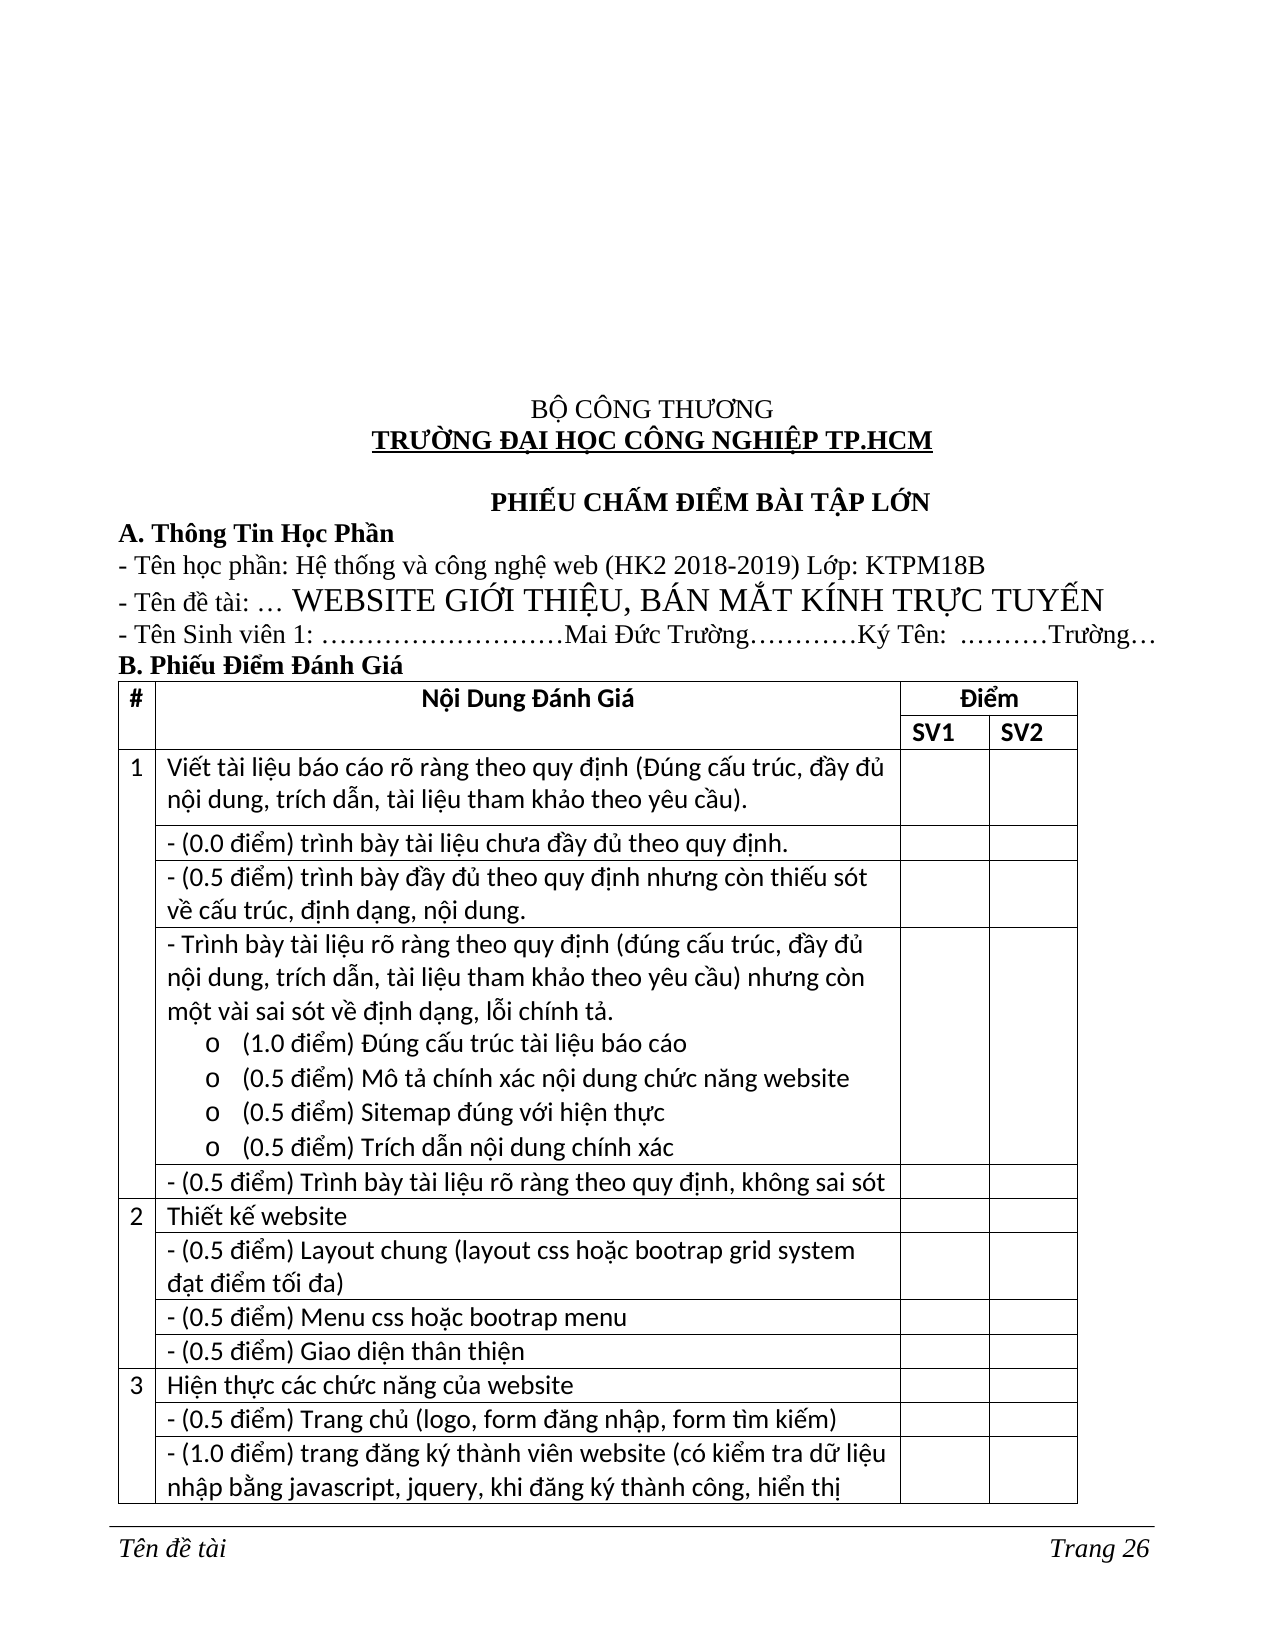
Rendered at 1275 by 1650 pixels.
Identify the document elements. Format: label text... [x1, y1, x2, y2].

table_header Nội Dung Đánh Giá [156, 682, 900, 749]
table_cell [990, 928, 1077, 1164]
table_cell [990, 1300, 1077, 1333]
table_cell [901, 1165, 989, 1198]
text PHIẾU CHẤM ĐIỂM BÀI TẬP LỚN [118, 486, 1186, 518]
table_cell - (0.5 điểm) Giao diện thân thiện [156, 1335, 900, 1367]
table_cell - (0.5 điểm) Trang chủ (logo, form đăng nhập, form tìm kiếm) [156, 1403, 900, 1436]
table_cell - (0.5 điểm) Trình bày tài liệu rõ ràng theo quy định, không sai sót [156, 1165, 900, 1198]
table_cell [156, 1437, 900, 1503]
table_cell Viết tài liệu báo cáo rõ ràng theo quy định (Đúng cấu trúc, đầy đủ nội dung, trích dẫn, tài liệu tham khảo theo yêu cầu). [156, 750, 900, 825]
table_cell [901, 826, 989, 859]
table_cell - (0.0 điểm) trình bày tài liệu chưa đầy đủ theo quy định. [156, 826, 900, 859]
table_header Điểm [901, 682, 1077, 714]
text B. Phiếu Điểm Đánh Giá [118, 649, 1186, 681]
table_cell [901, 1199, 989, 1232]
table_cell [901, 1335, 989, 1367]
table_cell SV1 [901, 716, 989, 749]
table_cell [990, 826, 1077, 859]
table_cell [901, 1300, 989, 1333]
table_cell - (0.5 điểm) Layout chung (layout css hoặc bootrap grid system đạt điểm tối đa) [156, 1233, 900, 1299]
table_cell [901, 928, 989, 1164]
text TRƯỜNG ĐẠI HỌC CÔNG NGHIỆP TP.HCM [118, 424, 1186, 455]
table_cell [901, 1369, 989, 1402]
table_cell Thiết kế website [156, 1199, 900, 1232]
table_cell [901, 861, 989, 927]
table_cell [990, 1437, 1077, 1503]
table_cell Hiện thực các chức năng của website [156, 1369, 900, 1402]
table_cell [990, 1403, 1077, 1436]
table_cell [990, 1369, 1077, 1402]
table_cell [901, 1233, 989, 1299]
text - Tên học phần: Hệ thống và công nghệ web (HK2 2018-2019) Lớp: KTPM18B [118, 549, 1186, 580]
table_cell [901, 1403, 989, 1436]
table_cell [990, 750, 1077, 825]
table_cell [901, 1437, 989, 1503]
table_header # [119, 682, 155, 749]
table_cell SV2 [990, 716, 1077, 749]
text - Tên đề tài: … WEBSITE GIỚI THIỆU, BÁN MẮT KÍNH TRỰC TUYẾN [118, 580, 1186, 618]
table_cell [990, 861, 1077, 927]
table_cell - Trình bày tài liệu rõ ràng theo quy định (đúng cấu trúc, đầy đủ nội dung, trích dẫn, tài liệu tham khảo theo yêu cầu) nhưng còn một vài sai sót về định dạng, lỗi chính tả. (1.0 điểm) Đúng cấu trúc tài liệu báo cáo (0.5 điểm) Mô tả chính xác nội dung chức năng website (0.5 điểm) Sitemap đúng với hiện thực (0.5 điểm) Trích dẫn nội dung chính xác [156, 928, 900, 1164]
table_cell [990, 1233, 1077, 1299]
table_cell - (0.5 điểm) trình bày đầy đủ theo quy định nhưng còn thiếu sót về cấu trúc, định dạng, nội dung. [156, 861, 900, 927]
table_cell [990, 1335, 1077, 1367]
table_cell [990, 1199, 1077, 1232]
text A. Thông Tin Học Phần [118, 518, 1186, 549]
table_cell - (0.5 điểm) Menu css hoặc bootrap menu [156, 1300, 900, 1333]
table_cell 1 [119, 750, 155, 1198]
text BỘ CÔNG THƯƠNG [118, 393, 1186, 424]
table_cell [901, 750, 989, 825]
table_cell 2 [119, 1199, 155, 1367]
text - Tên Sinh viên 1: ………………………Mai Đức Trường…………Ký Tên: .………Trường… [118, 618, 1275, 649]
table_cell [990, 1165, 1077, 1198]
table_cell 3 [119, 1369, 155, 1503]
